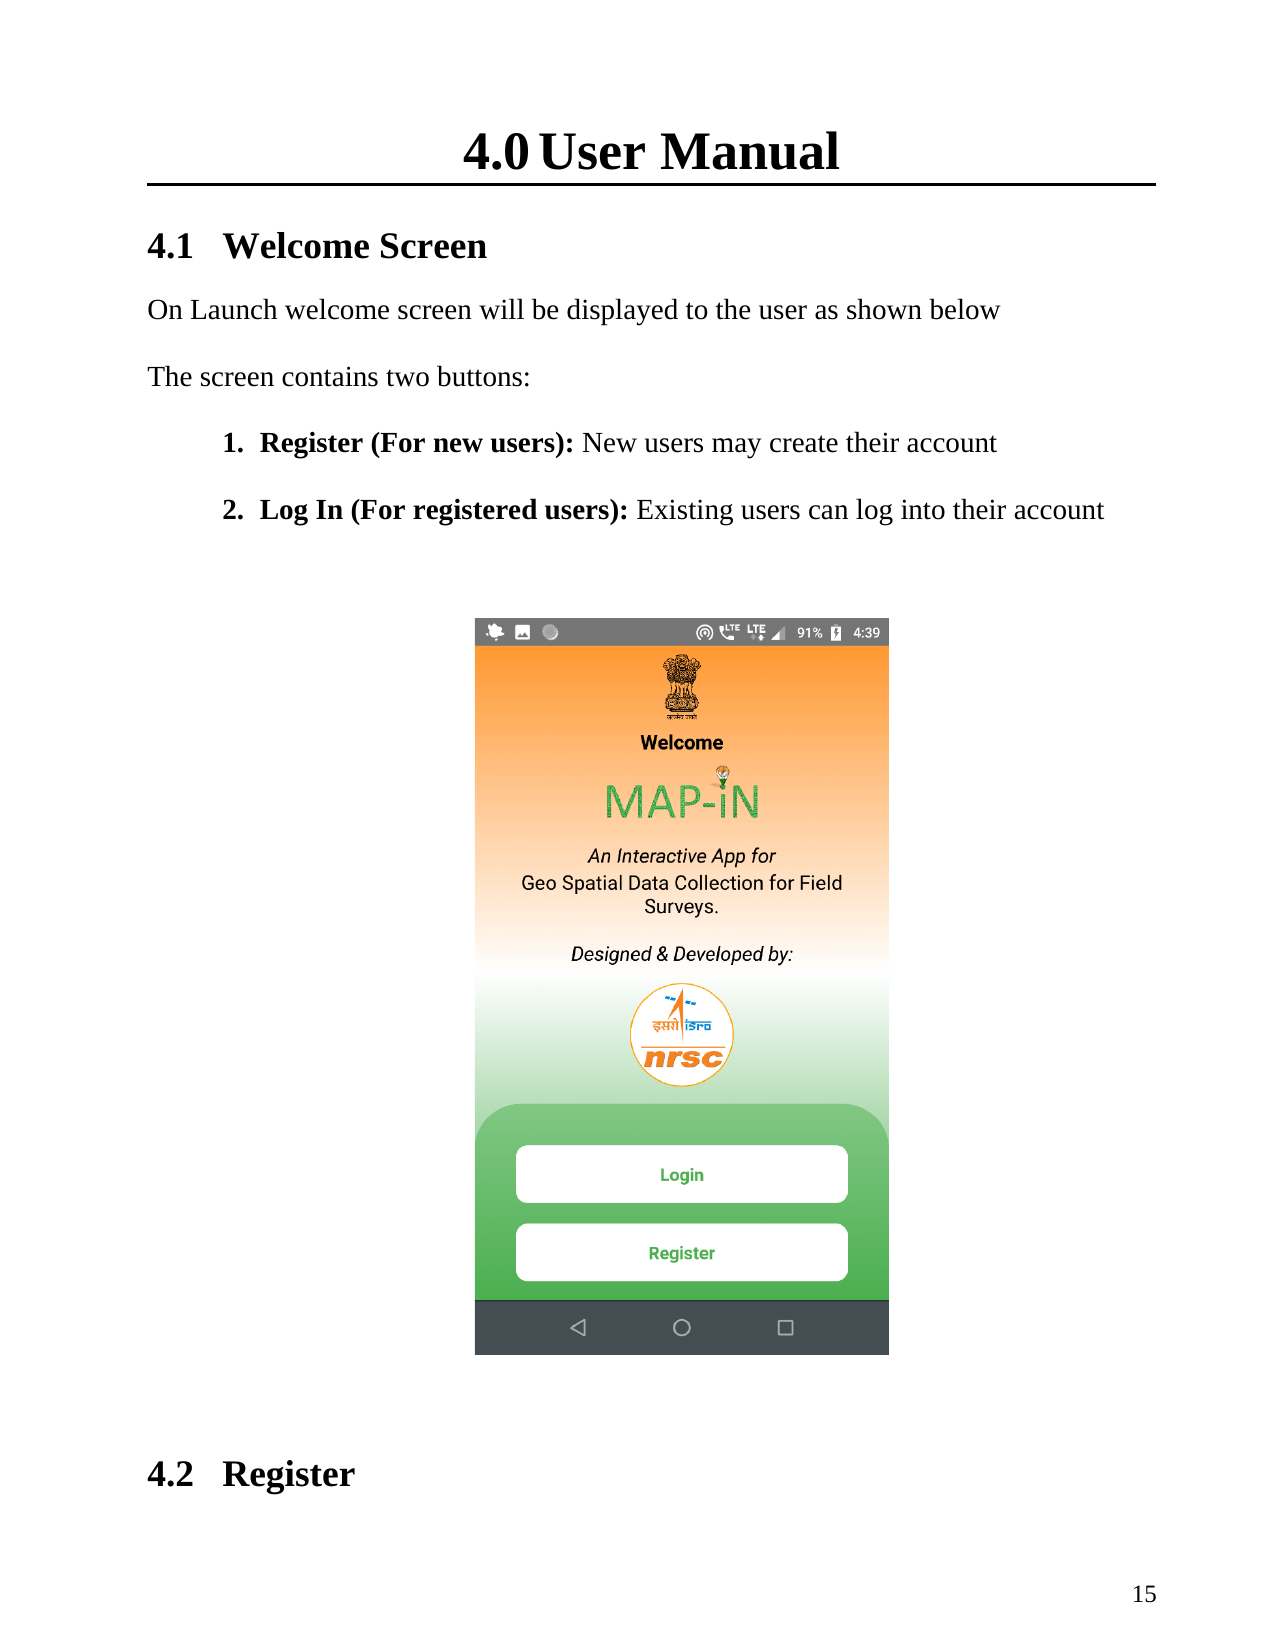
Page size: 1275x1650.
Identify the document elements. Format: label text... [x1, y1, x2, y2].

text The screen contains two buttons: [147, 359, 1156, 392]
subtitle Welcome Screen [147, 224, 1156, 267]
picture [474, 618, 889, 1355]
list Log In (For registered users): Existing users can log into their account [222, 492, 1156, 526]
list Register (For new users): New users may create their account [222, 426, 1156, 459]
subtitle User Manual [147, 119, 1156, 183]
text On Launch welcome screen will be displayed to the user as shown below [147, 292, 1156, 325]
subtitle Register [147, 1451, 1156, 1494]
